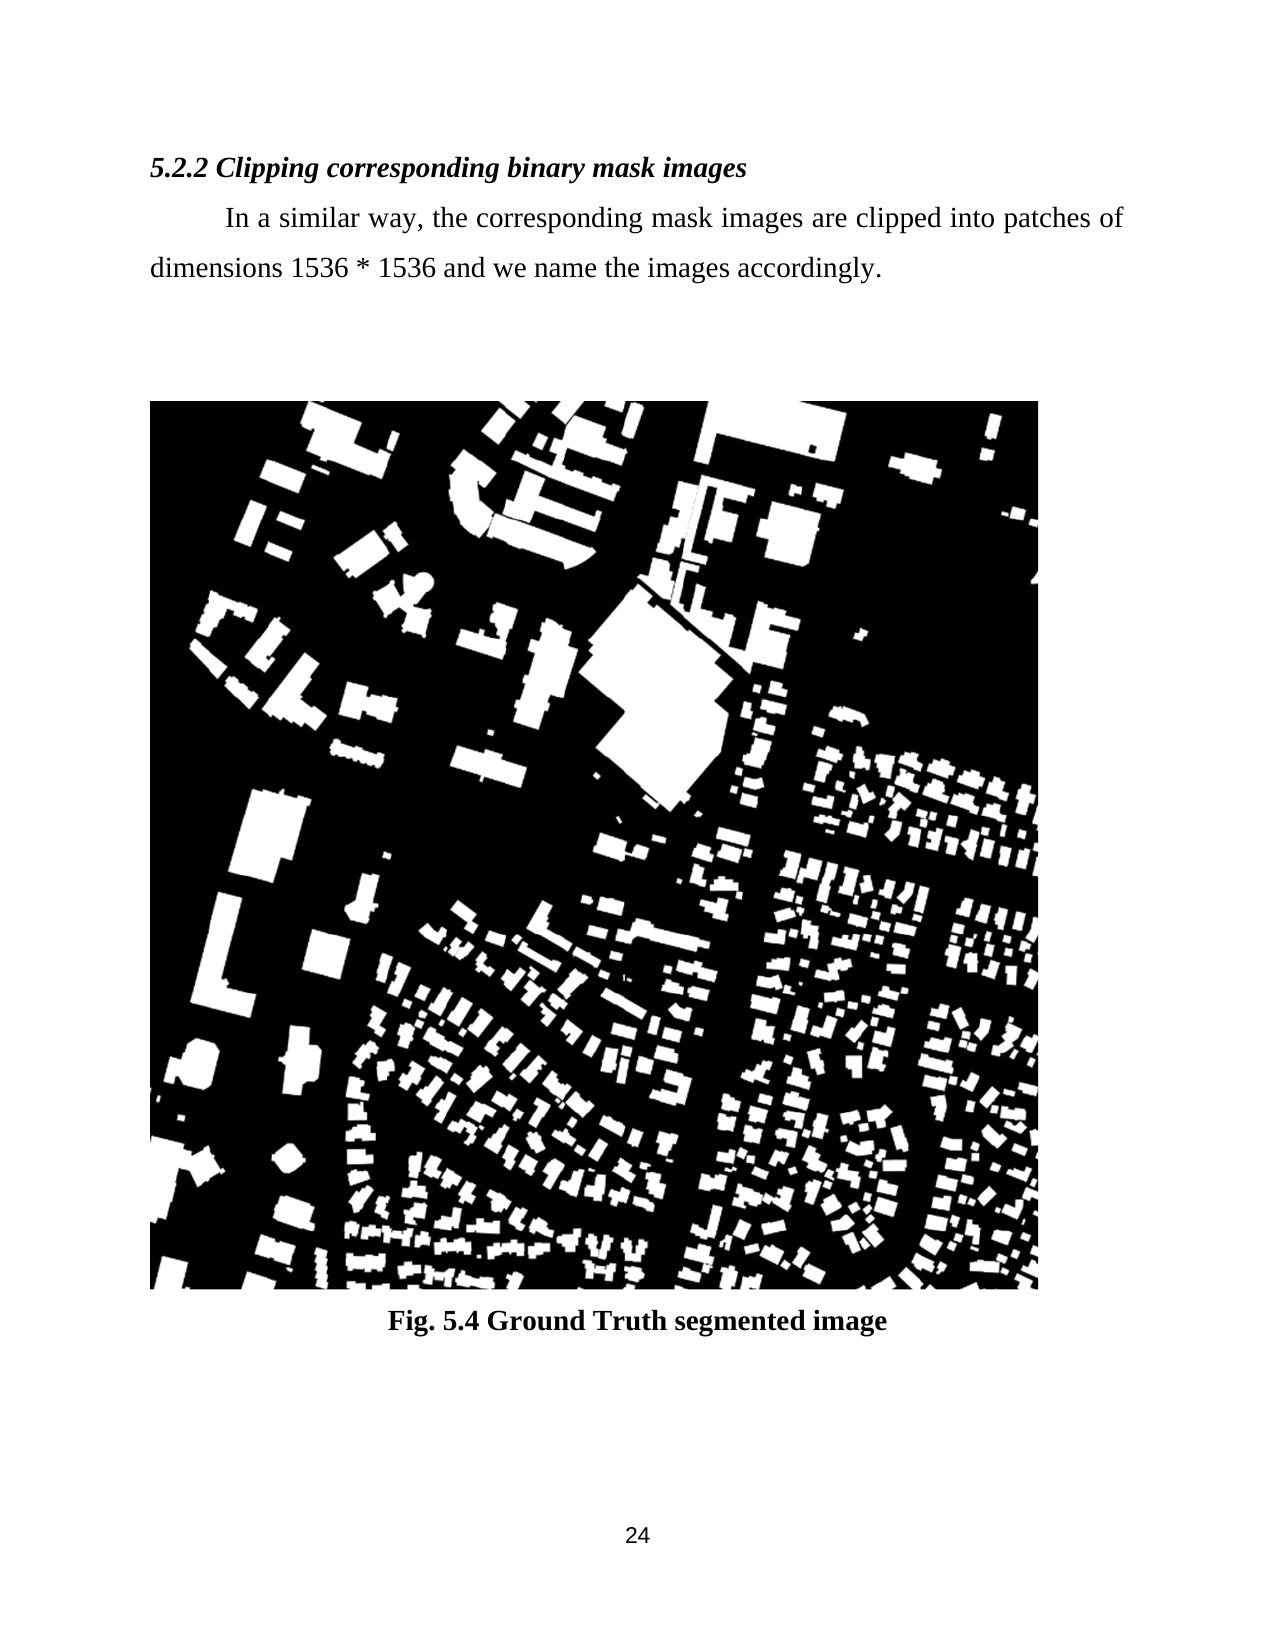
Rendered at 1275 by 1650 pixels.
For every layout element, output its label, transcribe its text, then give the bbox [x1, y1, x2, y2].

text Fig. 5.4 Ground Truth segmented image [150, 1303, 1125, 1337]
text 5.2.2 Clipping corresponding binary mask images [150, 150, 1125, 183]
text In a similar way, the corresponding mask images are clipped into patches of dimensions 1536 * 1536 and we name the images accordingly. [150, 200, 1125, 284]
picture [150, 401, 1039, 1290]
